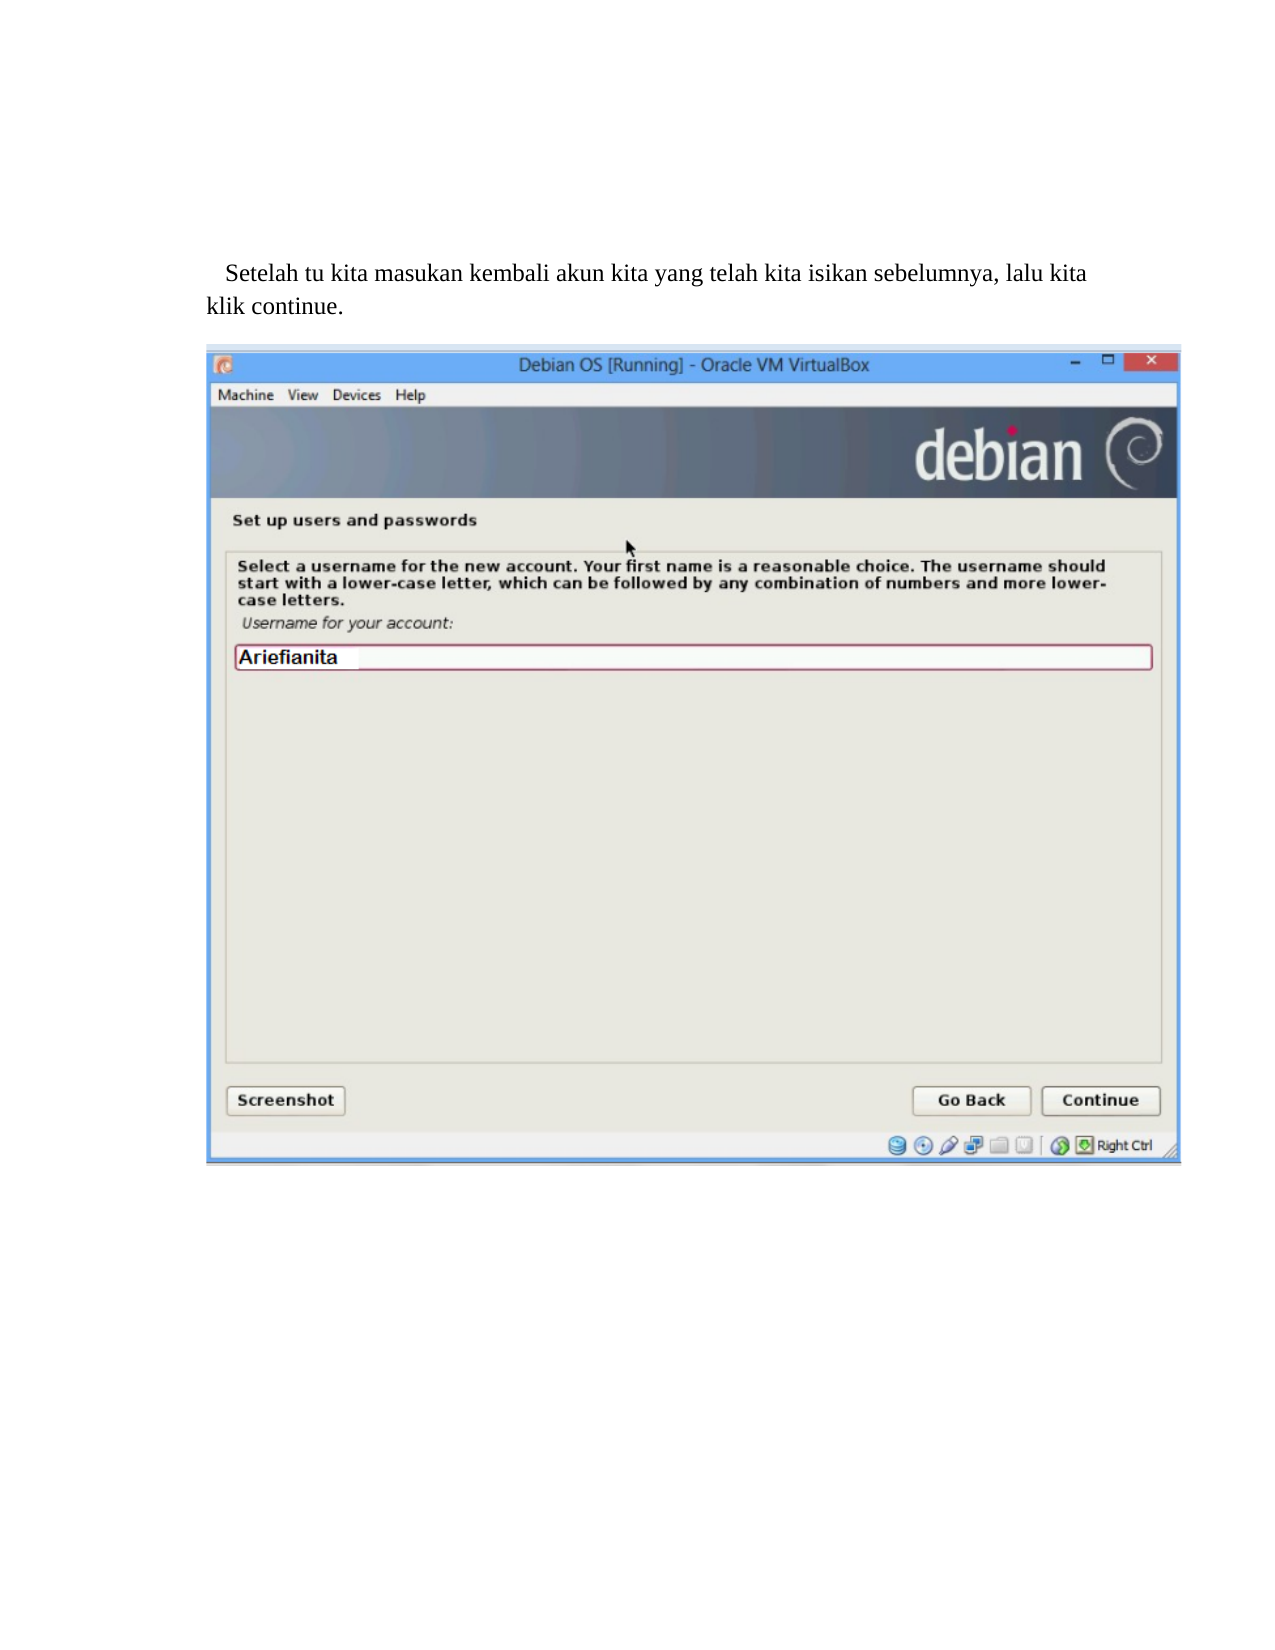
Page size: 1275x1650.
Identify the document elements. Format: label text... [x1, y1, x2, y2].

picture [206, 344, 1182, 1166]
text Setelah tu kita masukan kembali akun kita yang telah kita isikan sebelumnya, lalu kita klik continue. [206, 258, 1125, 319]
